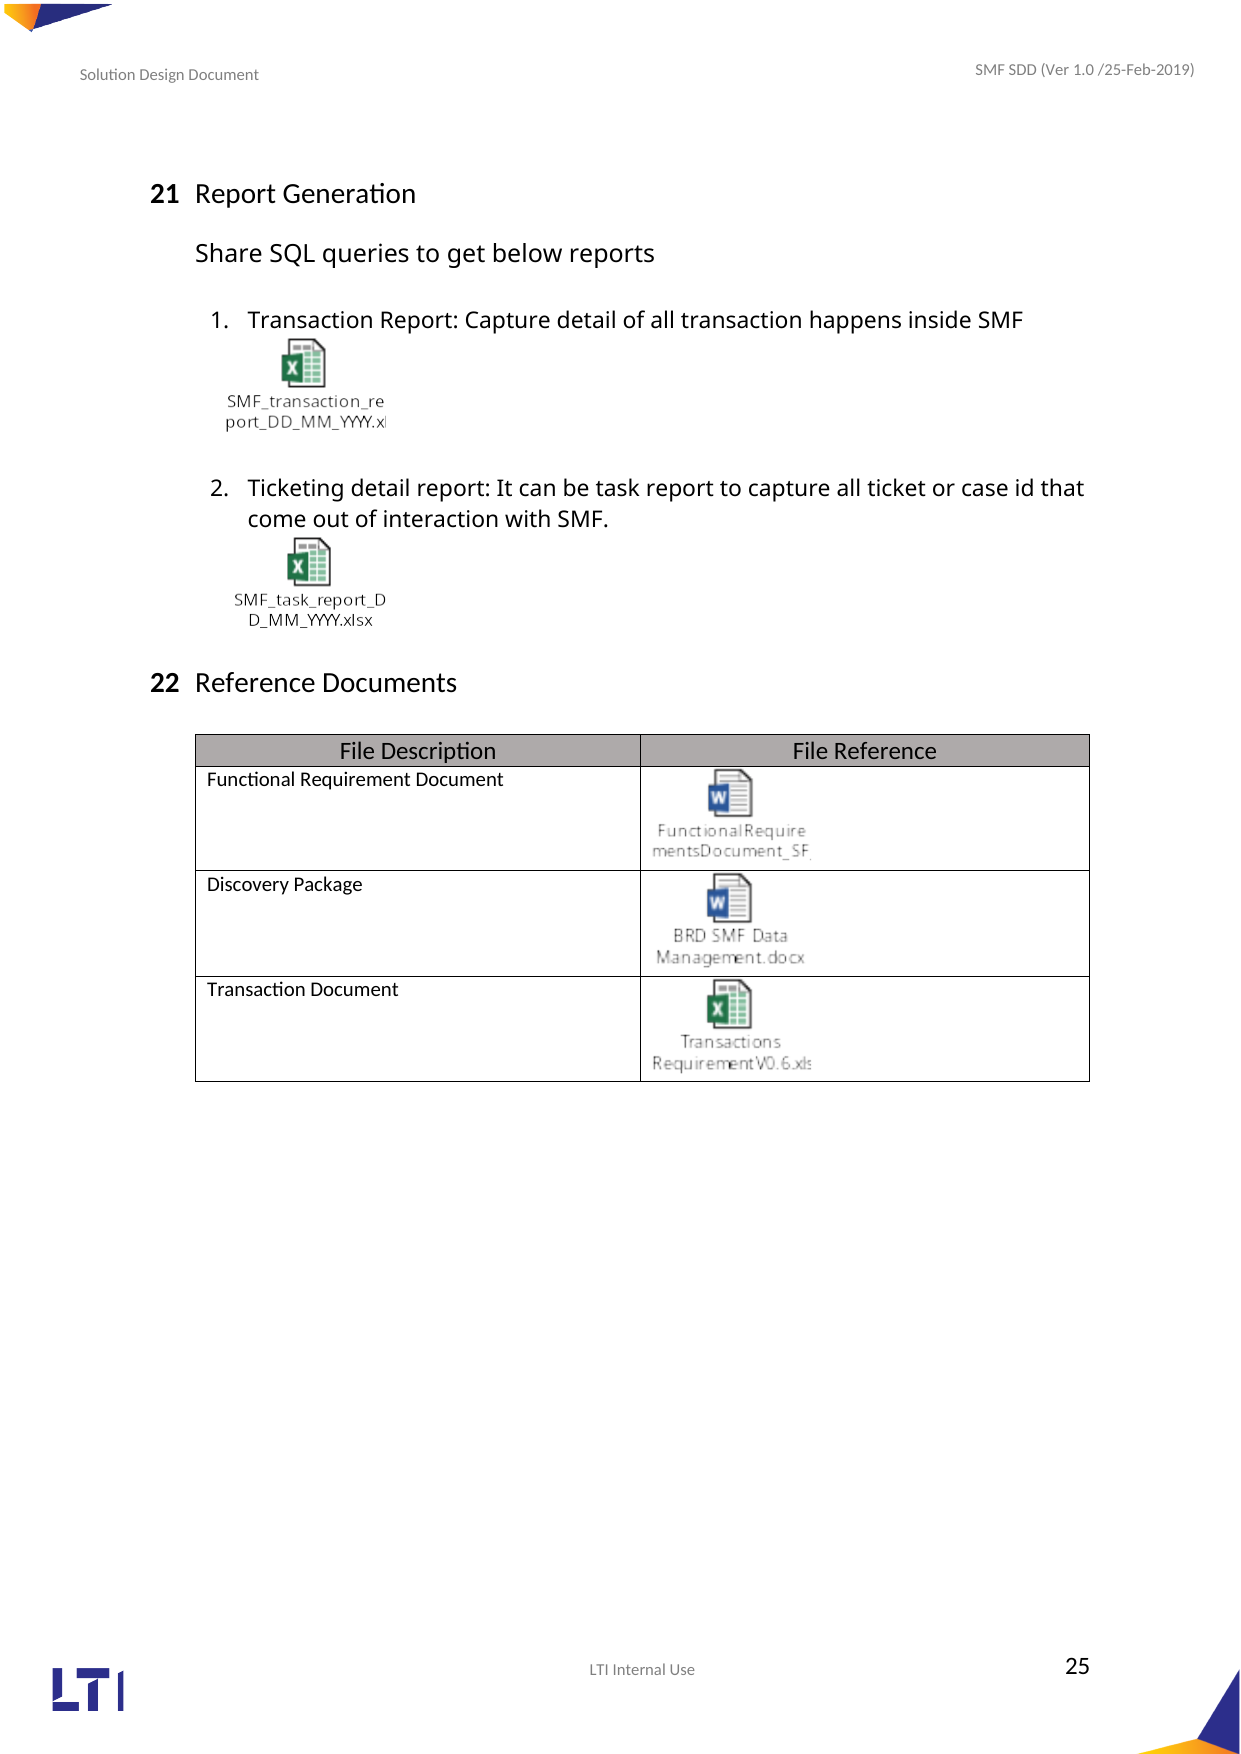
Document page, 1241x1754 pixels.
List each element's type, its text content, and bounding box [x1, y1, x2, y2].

list Ticketing detail report: It can be task report to capture all ticket or case id that come out of interaction with SMF. [210, 472, 1090, 534]
subtitle Reference Documents [150, 664, 1090, 699]
table_cell Transaction Document [196, 977, 640, 1081]
table_header File Reference [641, 735, 1089, 766]
table_cell [641, 977, 1089, 1081]
table_header File Description [196, 735, 640, 766]
table_cell Functional Requirement Document [196, 767, 640, 870]
table_cell [641, 767, 1089, 870]
subtitle Report Generation [150, 175, 1090, 211]
table_cell [641, 871, 1089, 976]
picture [4, 0, 113, 100]
list Transaction Report: Capture detail of all transaction happens inside SMF [210, 304, 1090, 336]
subtitle Share SQL queries to get below reports [195, 236, 1090, 270]
picture [52, 1668, 124, 1711]
table_cell Discovery Package [196, 871, 640, 976]
picture [1134, 1670, 1241, 1754]
